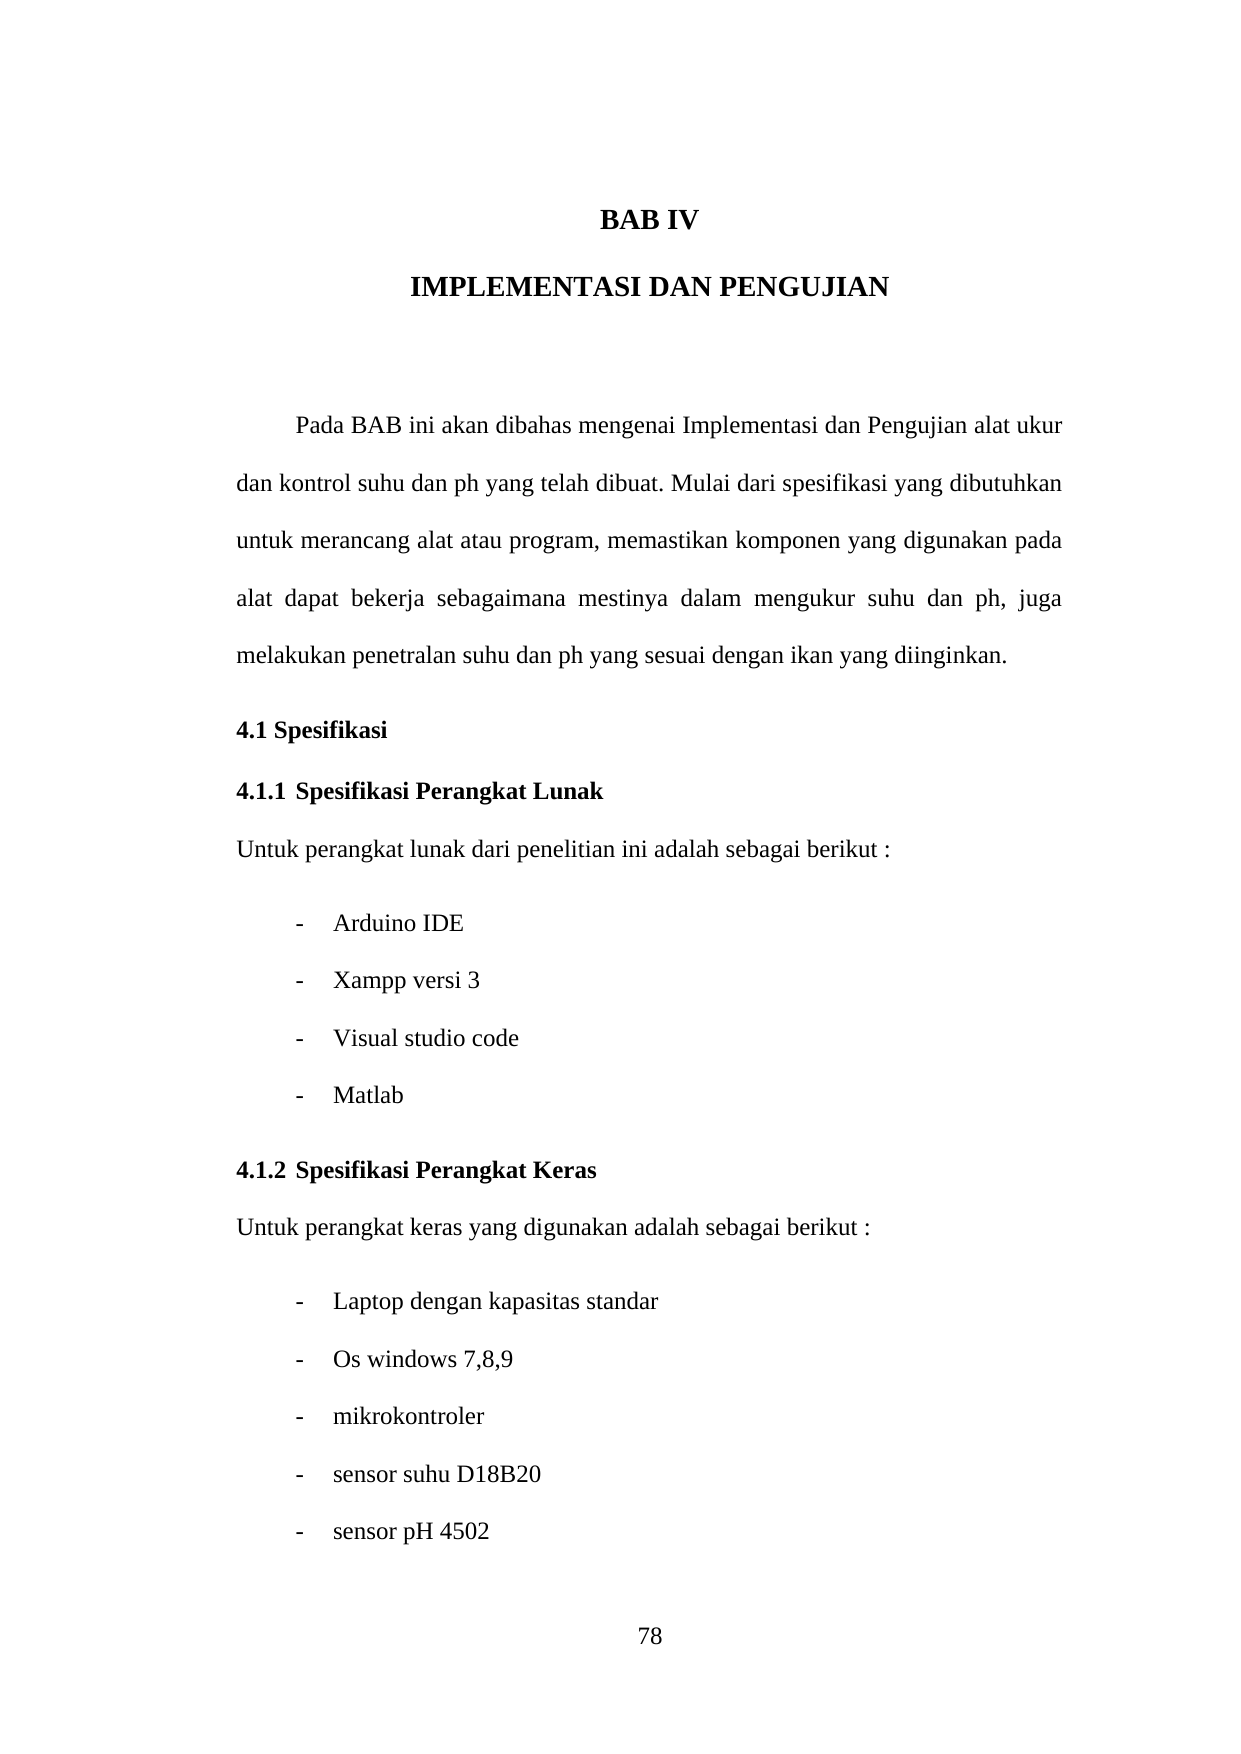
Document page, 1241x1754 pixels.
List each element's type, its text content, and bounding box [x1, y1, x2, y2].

list sensor pH 4502 [295, 1516, 1063, 1545]
text Untuk perangkat keras yang digunakan adalah sebagai berikut : [236, 1212, 1063, 1241]
list Visual studio code [295, 1023, 1063, 1052]
subtitle Spesifikasi Perangkat Lunak [236, 776, 1063, 805]
list Matlab [295, 1081, 1063, 1109]
list mikrokontroler [295, 1401, 1063, 1430]
list sensor suhu D18B20 [295, 1459, 1063, 1488]
list Laptop dengan kapasitas standar [295, 1286, 1063, 1315]
text Pada BAB ini akan dibahas mengenai Implementasi dan Pengujian alat ukur dan kontrol suhu dan ph yang telah dibuat. Mulai dari spesifikasi yang dibutuhkan untuk merancang alat atau program, memastikan komponen yang digunakan pada alat dapat bekerja sebagaimana mestinya dalam mengukur suhu dan ph, juga melakukan penetralan suhu dan ph yang sesuai dengan ikan yang diinginkan. [236, 411, 1063, 669]
list Arduino IDE [295, 908, 1063, 937]
text Untuk perangkat lunak dari penelitian ini adalah sebagai berikut : [236, 834, 1063, 863]
subtitle BAB IV IMPLEMENTASI DAN PENGUJIAN [236, 202, 1063, 303]
subtitle Spesifikasi [236, 715, 1063, 743]
subtitle Spesifikasi Perangkat Keras [236, 1155, 1063, 1183]
list Xampp versi 3 [295, 966, 1063, 994]
list Os windows 7,8,9 [295, 1344, 1063, 1373]
